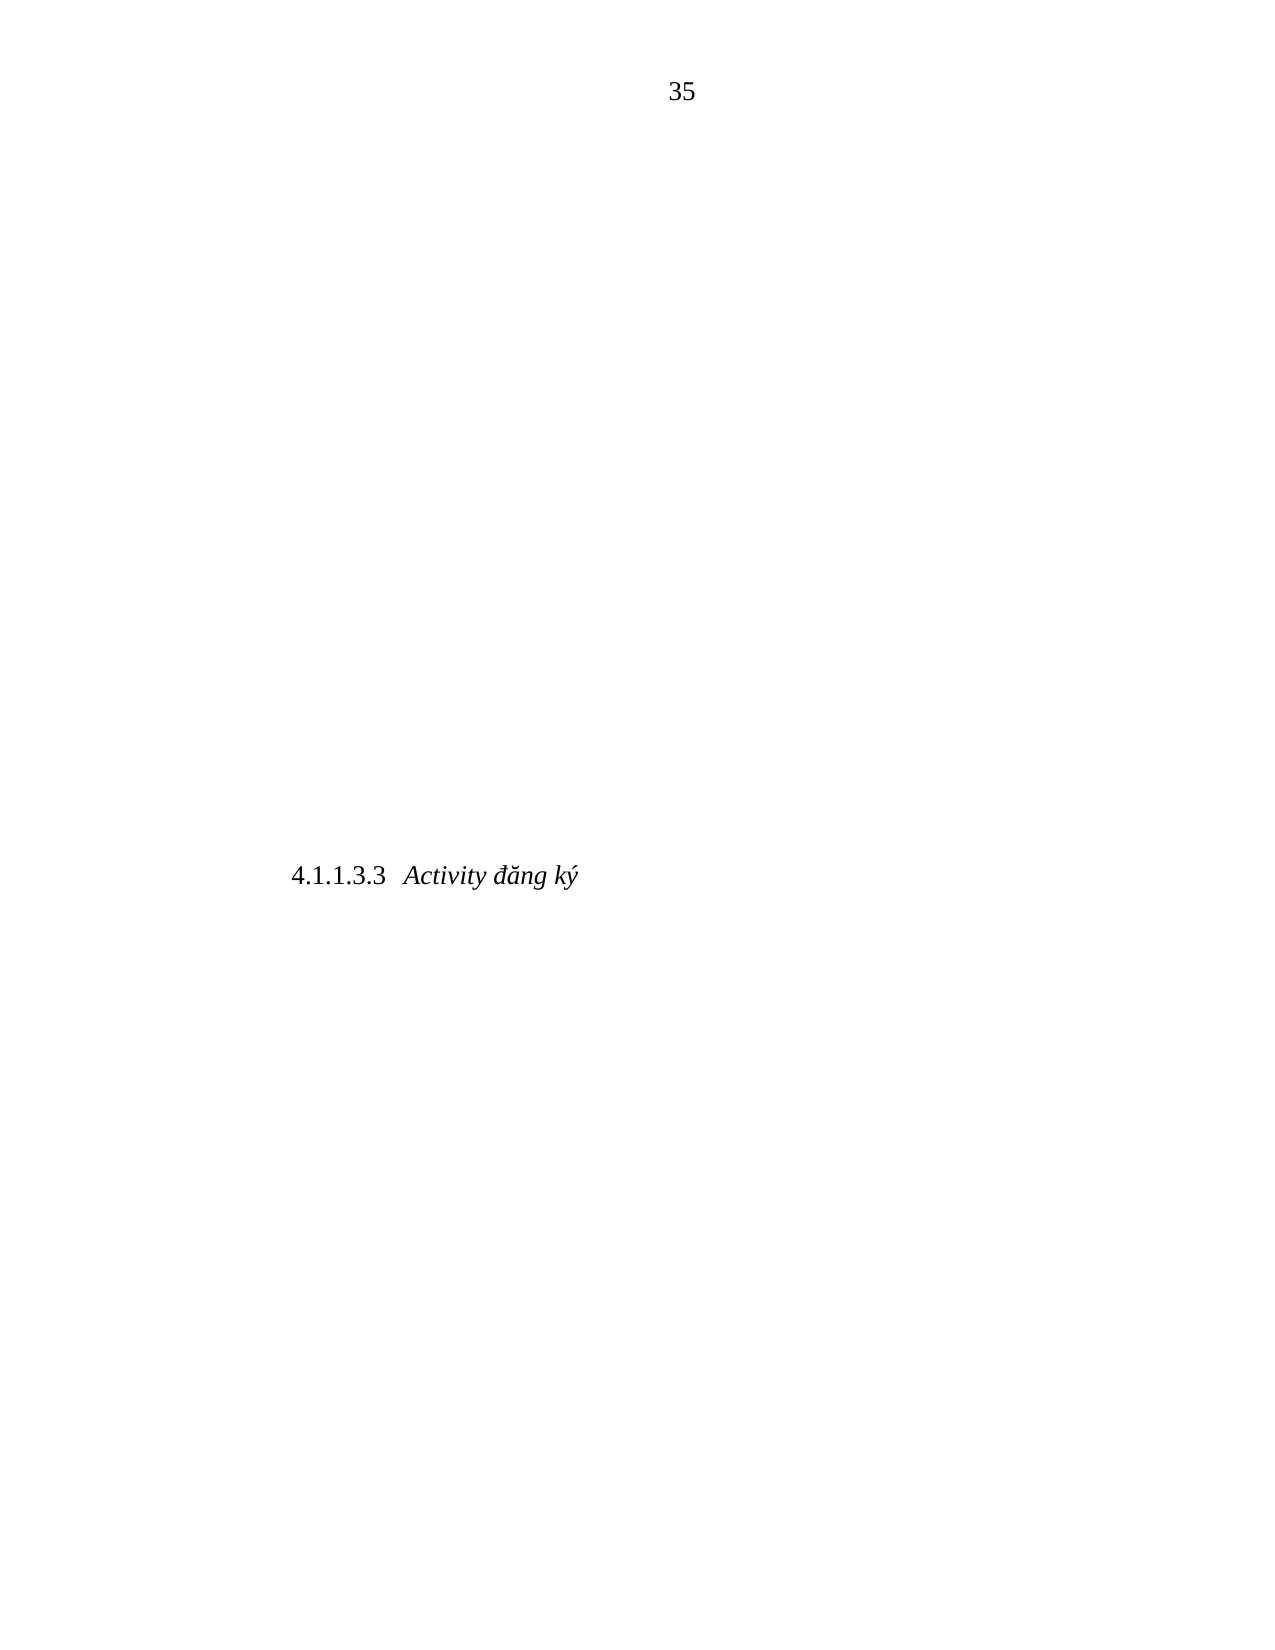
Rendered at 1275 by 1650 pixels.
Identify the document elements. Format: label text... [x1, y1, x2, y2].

list Activity đăng ký [291, 859, 1157, 891]
